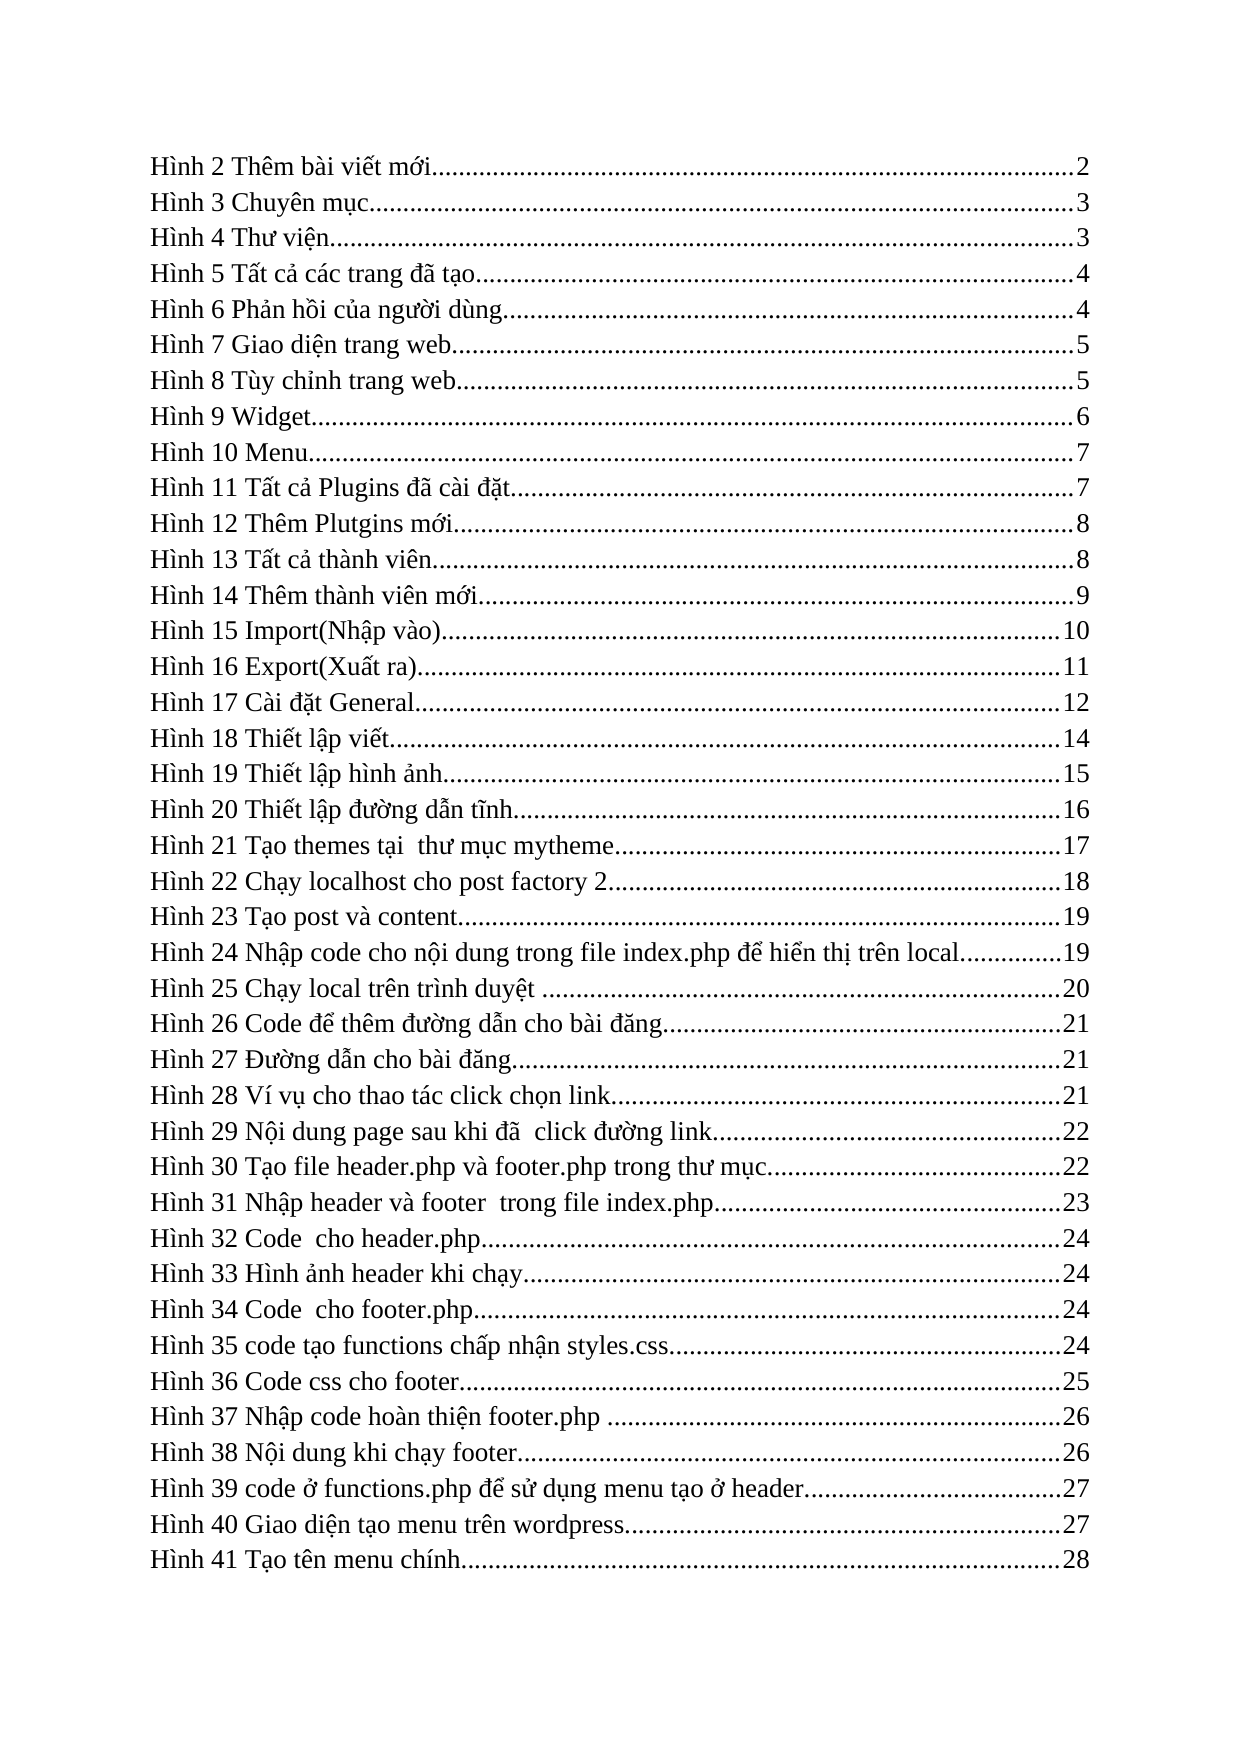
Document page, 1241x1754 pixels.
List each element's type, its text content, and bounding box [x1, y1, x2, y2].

text Hình 39 code ở functions.php để sử dụng menu tạo ở header. 27 [150, 1472, 1090, 1503]
text Hình 38 Nội dung khi chạy footer. 26 [150, 1436, 1090, 1467]
text Hình 9 Widget. 6 [150, 400, 1090, 431]
text Hình 19 Thiết lập hình ảnh. 15 [150, 757, 1090, 788]
text Hình 6 Phản hồi của người dùng. 4 [150, 293, 1090, 324]
text Hình 23 Tạo post và content. 19 [150, 900, 1090, 931]
text Hình 3 Chuyên mục. 3 [150, 186, 1090, 217]
text Hình 18 Thiết lập viết. 14 [150, 722, 1090, 753]
text Hình 10 Menu. 7 [150, 436, 1090, 467]
text Hình 13 Tất cả thành viên. 8 [150, 543, 1090, 574]
text Hình 35 code tạo functions chấp nhận styles.css. 24 [150, 1329, 1090, 1360]
text Hình 11 Tất cả Plugins đã cài đặt. 7 [150, 472, 1090, 503]
text Hình 17 Cài đặt General. 12 [150, 686, 1090, 717]
text Hình 34 Code cho footer.php. 24 [150, 1293, 1090, 1324]
text Hình 29 Nội dung page sau khi đã click đường link. 22 [150, 1115, 1090, 1146]
text Hình 2 Thêm bài viết mới. 2 [150, 150, 1090, 181]
text Hình 5 Tất cả các trang đã tạo. 4 [150, 257, 1090, 288]
text Hình 15 Import(Nhập vào). 10 [150, 614, 1090, 646]
text Hình 22 Chạy localhost cho post factory 2. 18 [150, 864, 1090, 896]
text Hình 21 Tạo themes tại thư mục mytheme. 17 [150, 829, 1090, 860]
text Hình 27 Đường dẫn cho bài đăng. 21 [150, 1043, 1090, 1074]
text Hình 30 Tạo file header.php và footer.php trong thư mục. 22 [150, 1150, 1090, 1182]
text Hình 25 Chạy local trên trình duyệt . 20 [150, 972, 1090, 1003]
text Hình 4 Thư viện. 3 [150, 221, 1090, 253]
text Hình 41 Tạo tên menu chính. 28 [150, 1543, 1090, 1574]
text Hình 8 Tùy chỉnh trang web. 5 [150, 364, 1090, 396]
text Hình 7 Giao diện trang web. 5 [150, 329, 1090, 360]
text Hình 28 Ví vụ cho thao tác click chọn link. 21 [150, 1079, 1090, 1110]
text Hình 12 Thêm Plutgins mới. 8 [150, 507, 1090, 538]
text Hình 40 Giao diện tạo menu trên wordpress. 27 [150, 1508, 1090, 1539]
text Hình 31 Nhập header và footer trong file index.php. 23 [150, 1186, 1090, 1217]
text Hình 36 Code css cho footer. 25 [150, 1365, 1090, 1396]
text Hình 20 Thiết lập đường dẫn tĩnh. 16 [150, 793, 1090, 824]
text Hình 26 Code để thêm đường dẫn cho bài đăng. 21 [150, 1007, 1090, 1039]
text Hình 16 Export(Xuất ra). 11 [150, 650, 1090, 681]
text Hình 32 Code cho header.php. 24 [150, 1222, 1090, 1253]
text Hình 33 Hình ảnh header khi chạy. 24 [150, 1258, 1090, 1289]
text Hình 24 Nhập code cho nội dung trong file index.php để hiển thị trên local. 19 [150, 936, 1090, 967]
text Hình 37 Nhập code hoàn thiện footer.php . 26 [150, 1401, 1090, 1432]
text Hình 14 Thêm thành viên mới. 9 [150, 579, 1090, 610]
